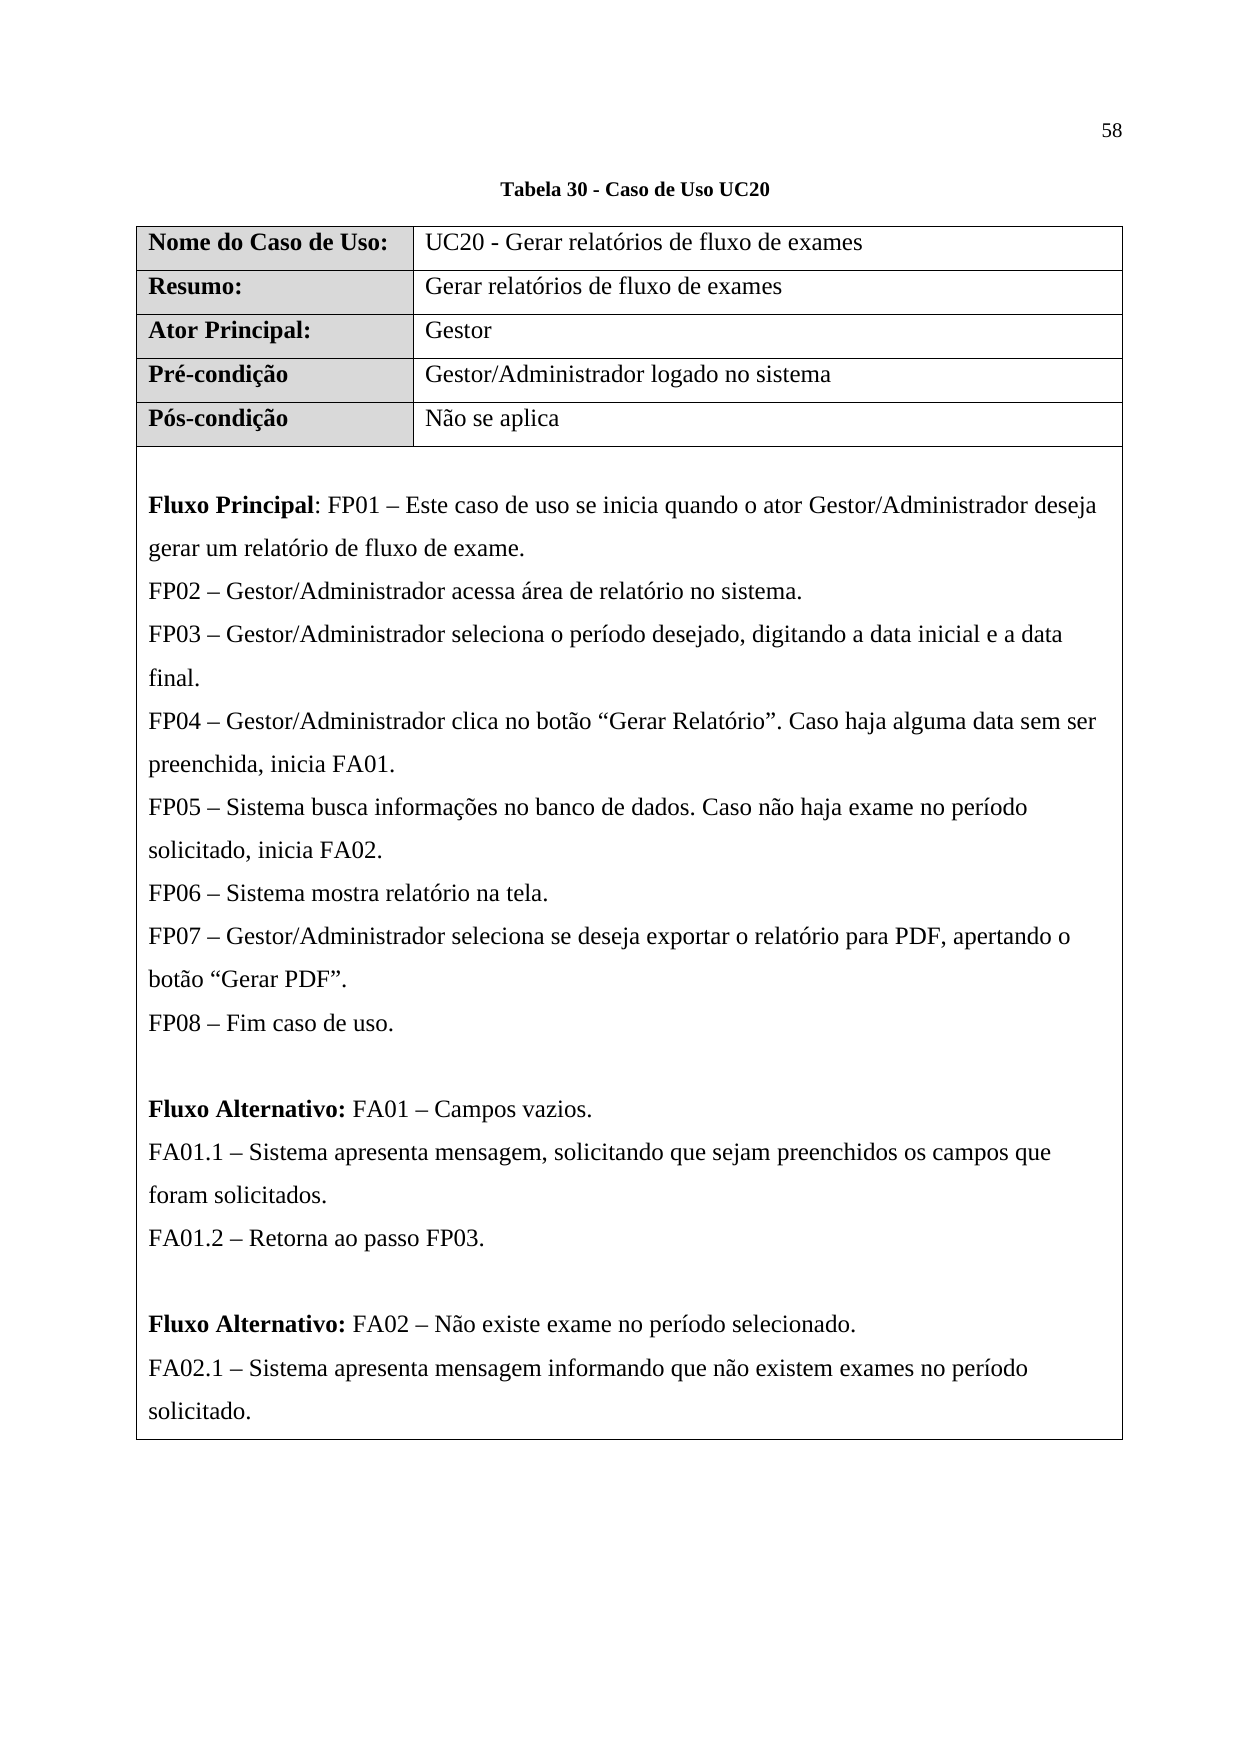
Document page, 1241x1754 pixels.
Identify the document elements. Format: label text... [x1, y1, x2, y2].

table_cell Gestor [414, 315, 1122, 358]
table_cell Pós-condição [137, 403, 413, 446]
table_cell Gerar relatórios de fluxo de exames [414, 271, 1122, 314]
table_cell Resumo: [137, 271, 413, 314]
table_cell Pré-condição [137, 359, 413, 402]
table_cell Gestor/Administrador logado no sistema [414, 359, 1122, 402]
table_cell Não se aplica [414, 403, 1122, 446]
table_header Nome do Caso de Uso: [137, 227, 413, 270]
table_cell Ator Principal: [137, 315, 413, 358]
table_cell Fluxo Principal: FP01 – Este caso de uso se inicia quando o ator Gestor/Administrador deseja gerar um relatório de fluxo de exame. FP02 – Gestor/Administrador acessa área de relatório no sistema. FP03 – Gestor/Administrador seleciona o período desejado, digitando a data inicial e a data final. FP04 – Gestor/Administrador clica no botão “Gerar Relatório”. Caso haja alguma data sem ser preenchida, inicia FA01. FP05 – Sistema busca informações no banco de dados. Caso não haja exame no período solicitado, inicia FA02. FP06 – Sistema mostra relatório na tela. FP07 – Gestor/Administrador seleciona se deseja exportar o relatório para PDF, apertando o botão “Gerar PDF”. FP08 – Fim caso de uso. Fluxo Alternativo: FA01 – Campos vazios. FA01.1 – Sistema apresenta mensagem, solicitando que sejam preenchidos os campos que foram solicitados. FA01.2 – Retorna ao passo FP03. Fluxo Alternativo: FA02 – Não existe exame no período selecionado. FA02.1 – Sistema apresenta mensagem informando que não existem exames no período solicitado. [137, 447, 1122, 1439]
table_header UC20 - Gerar relatórios de fluxo de exames [414, 227, 1122, 270]
